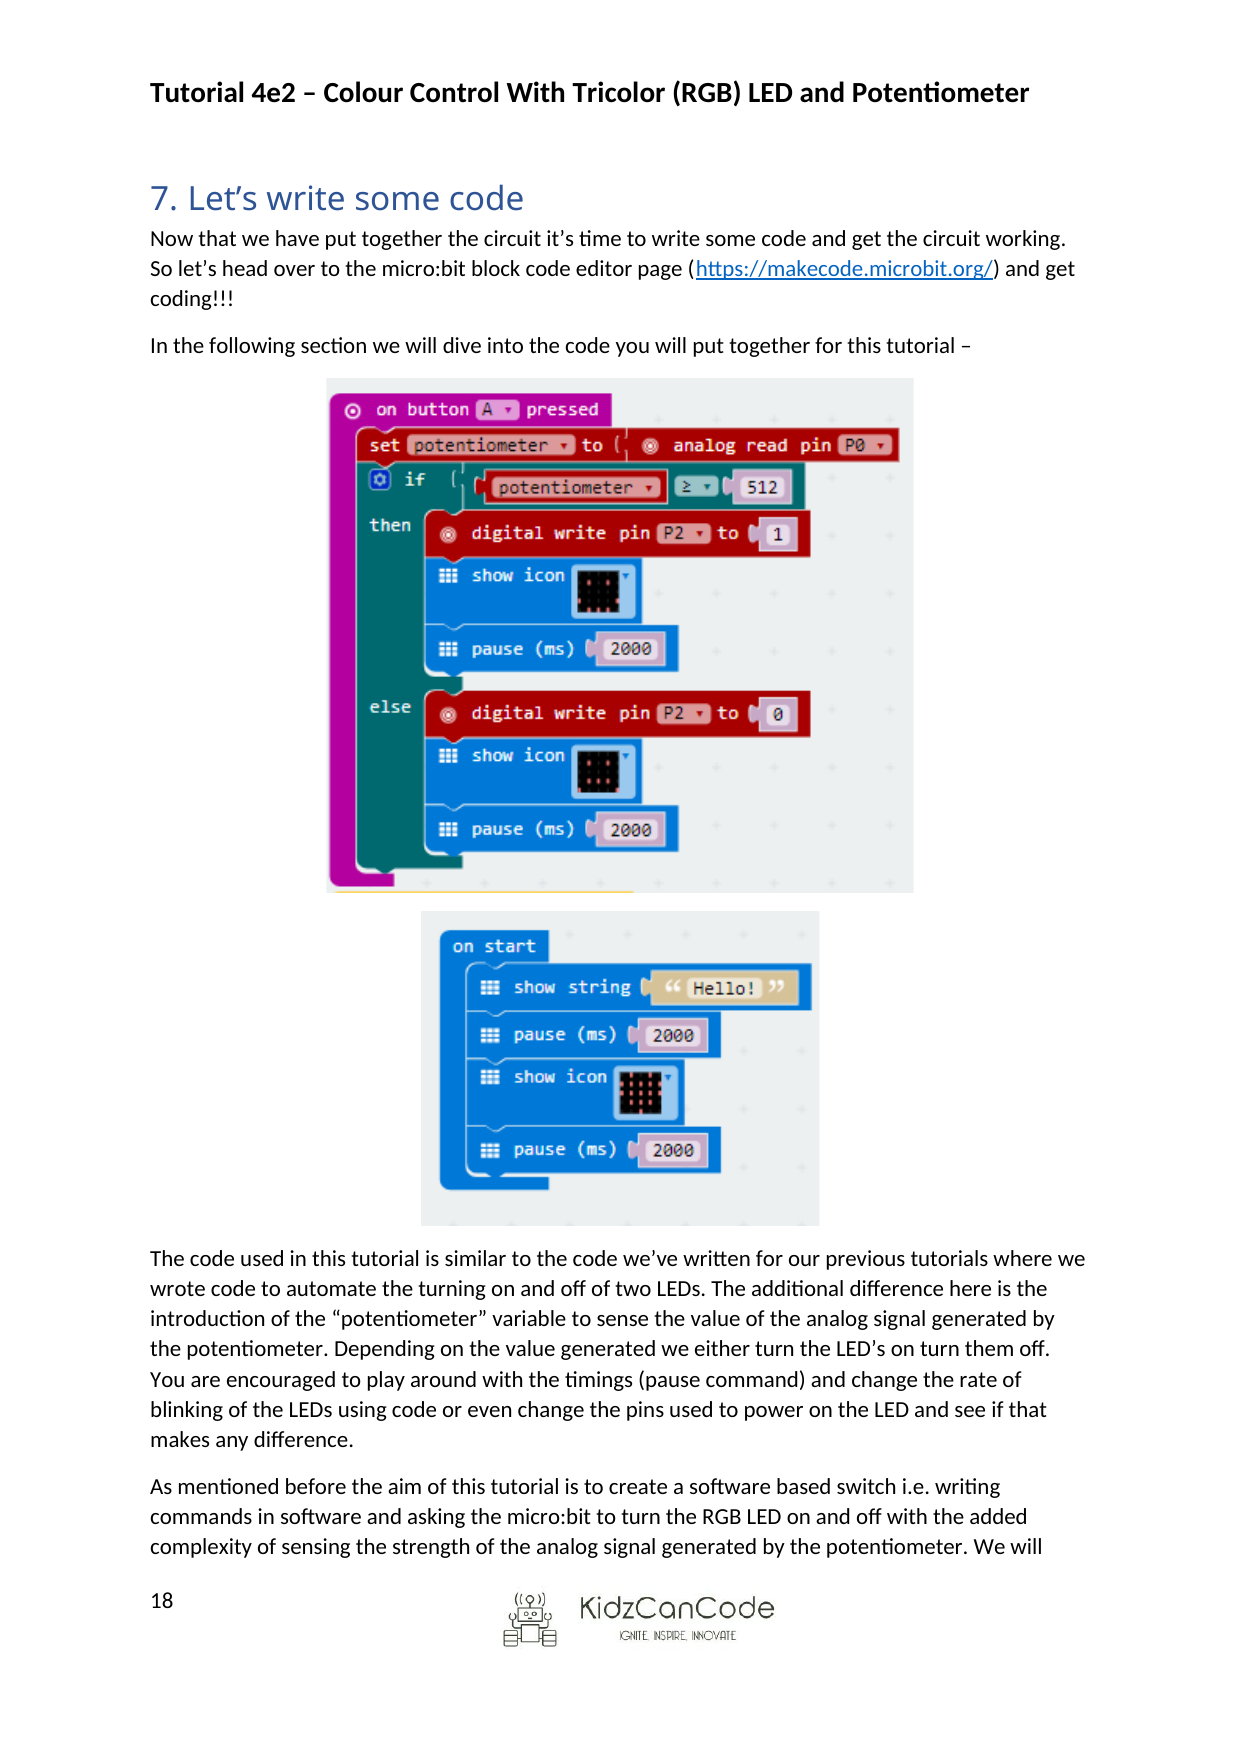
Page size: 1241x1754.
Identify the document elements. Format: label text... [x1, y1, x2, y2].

text Now that we have put together the circuit it’s time to write some code and get the circuit working. So let’s head over to the micro:bit block code editor page (https://makecode.microbit.org/) and get coding!!! [150, 224, 1090, 312]
picture [497, 1586, 781, 1653]
picture [421, 911, 820, 1226]
text The code used in this tutorial is similar to the code we’ve written for our previous tutorials where we wrote code to automate the turning on and off of two LEDs. The additional difference here is the introduction of the “potentiometer” variable to sense the value of the analog signal generated by the potentiometer. Depending on the value generated we either turn the LED’s on turn them off. You are encouraged to play around with the timings (pause command) and change the rate of blinking of the LEDs using code or even change the pins used to power on the LED and see if that makes any difference. [150, 1244, 1090, 1453]
text In the following section we will dive into the code you will put together for this tutorial – [150, 331, 1090, 359]
subtitle Let’s write some code [150, 175, 1090, 220]
picture [326, 378, 914, 893]
